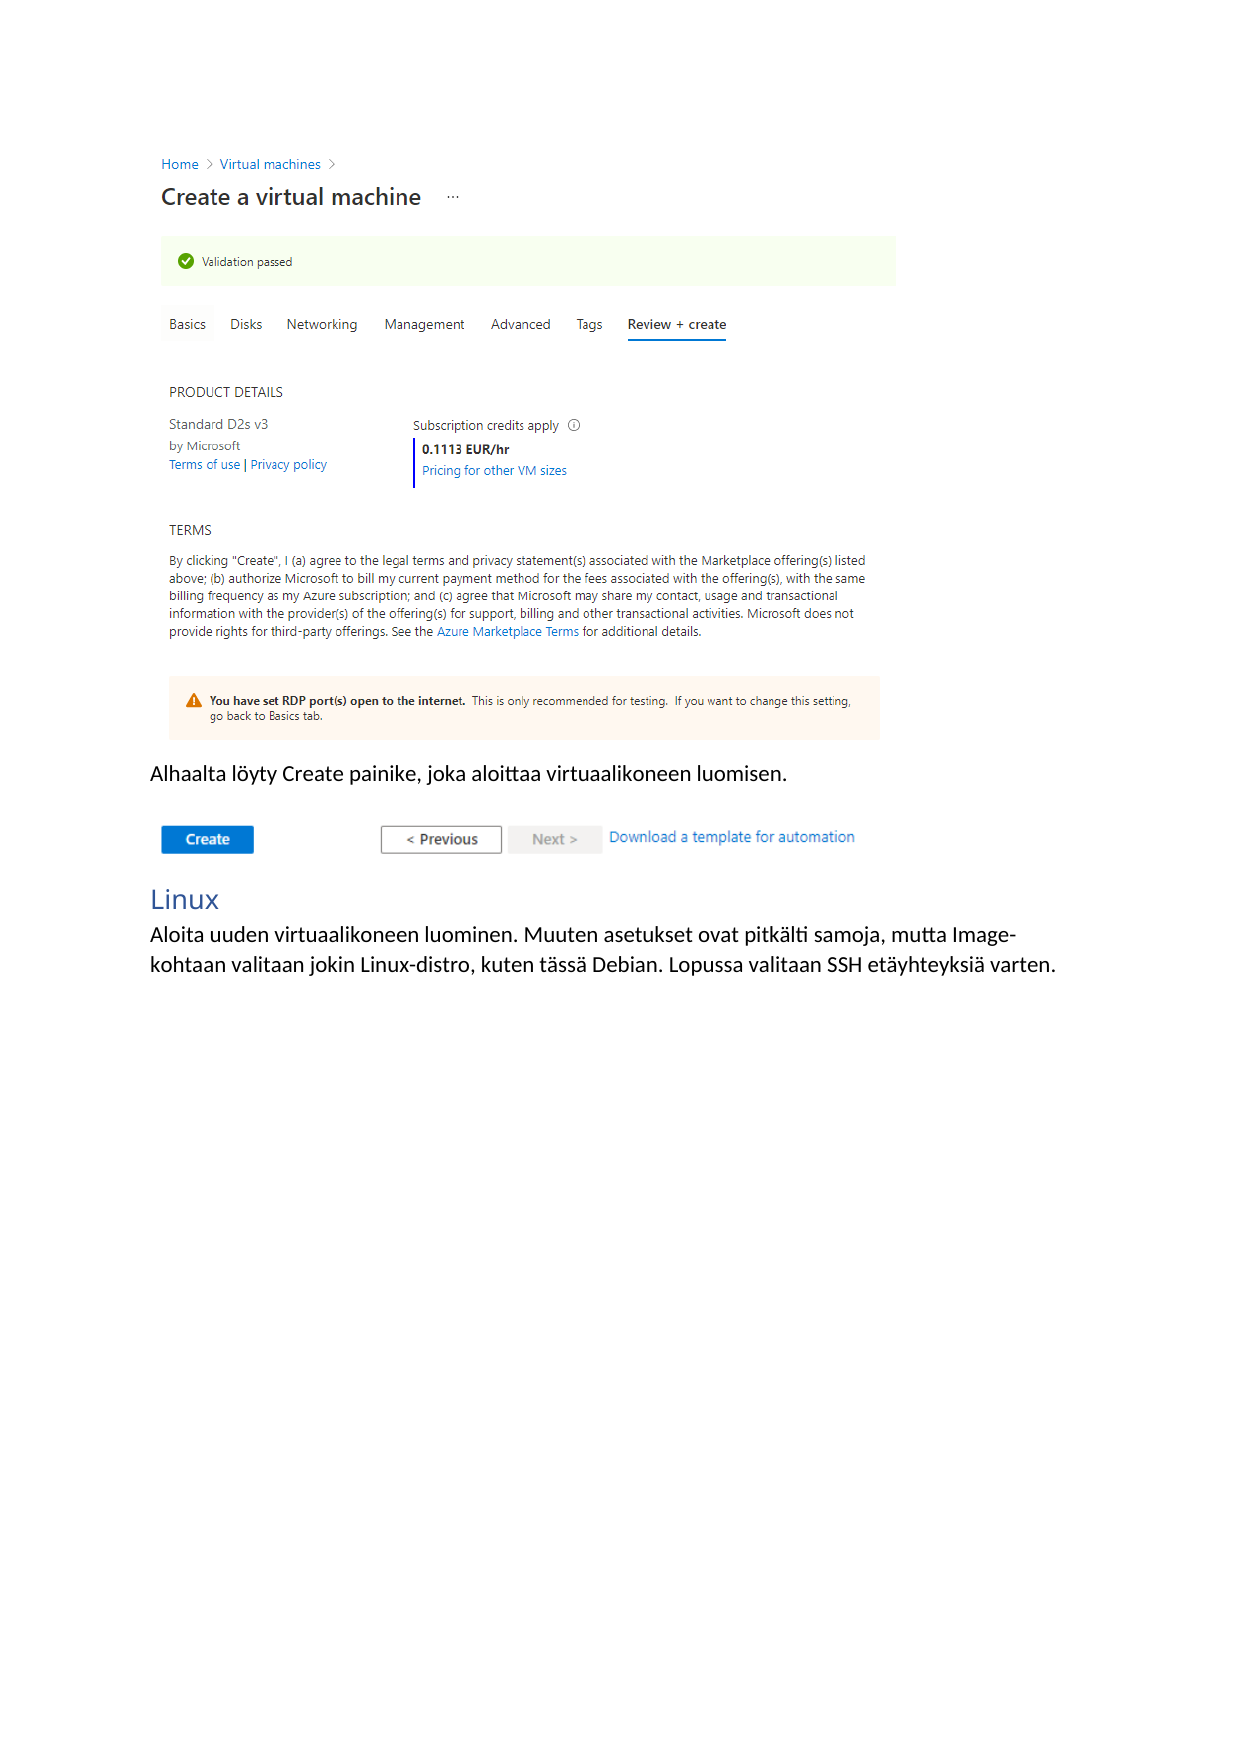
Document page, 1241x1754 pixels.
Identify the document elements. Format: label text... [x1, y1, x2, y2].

picture [150, 150, 896, 741]
text Aloita uuden virtuaalikoneen luominen. Muuten asetukset ovat pitkälti samoja, mutta Image-kohtaan valitaan jokin Linux-distro, kuten tässä Debian. Lopussa valitaan SSH etäyhteyksiä varten. [150, 920, 1090, 978]
subtitle Linux [150, 880, 1090, 917]
text Alhaalta löyty Create painike, joka aloittaa virtuaalikoneen luomisen. [150, 759, 1090, 787]
picture [150, 806, 889, 862]
